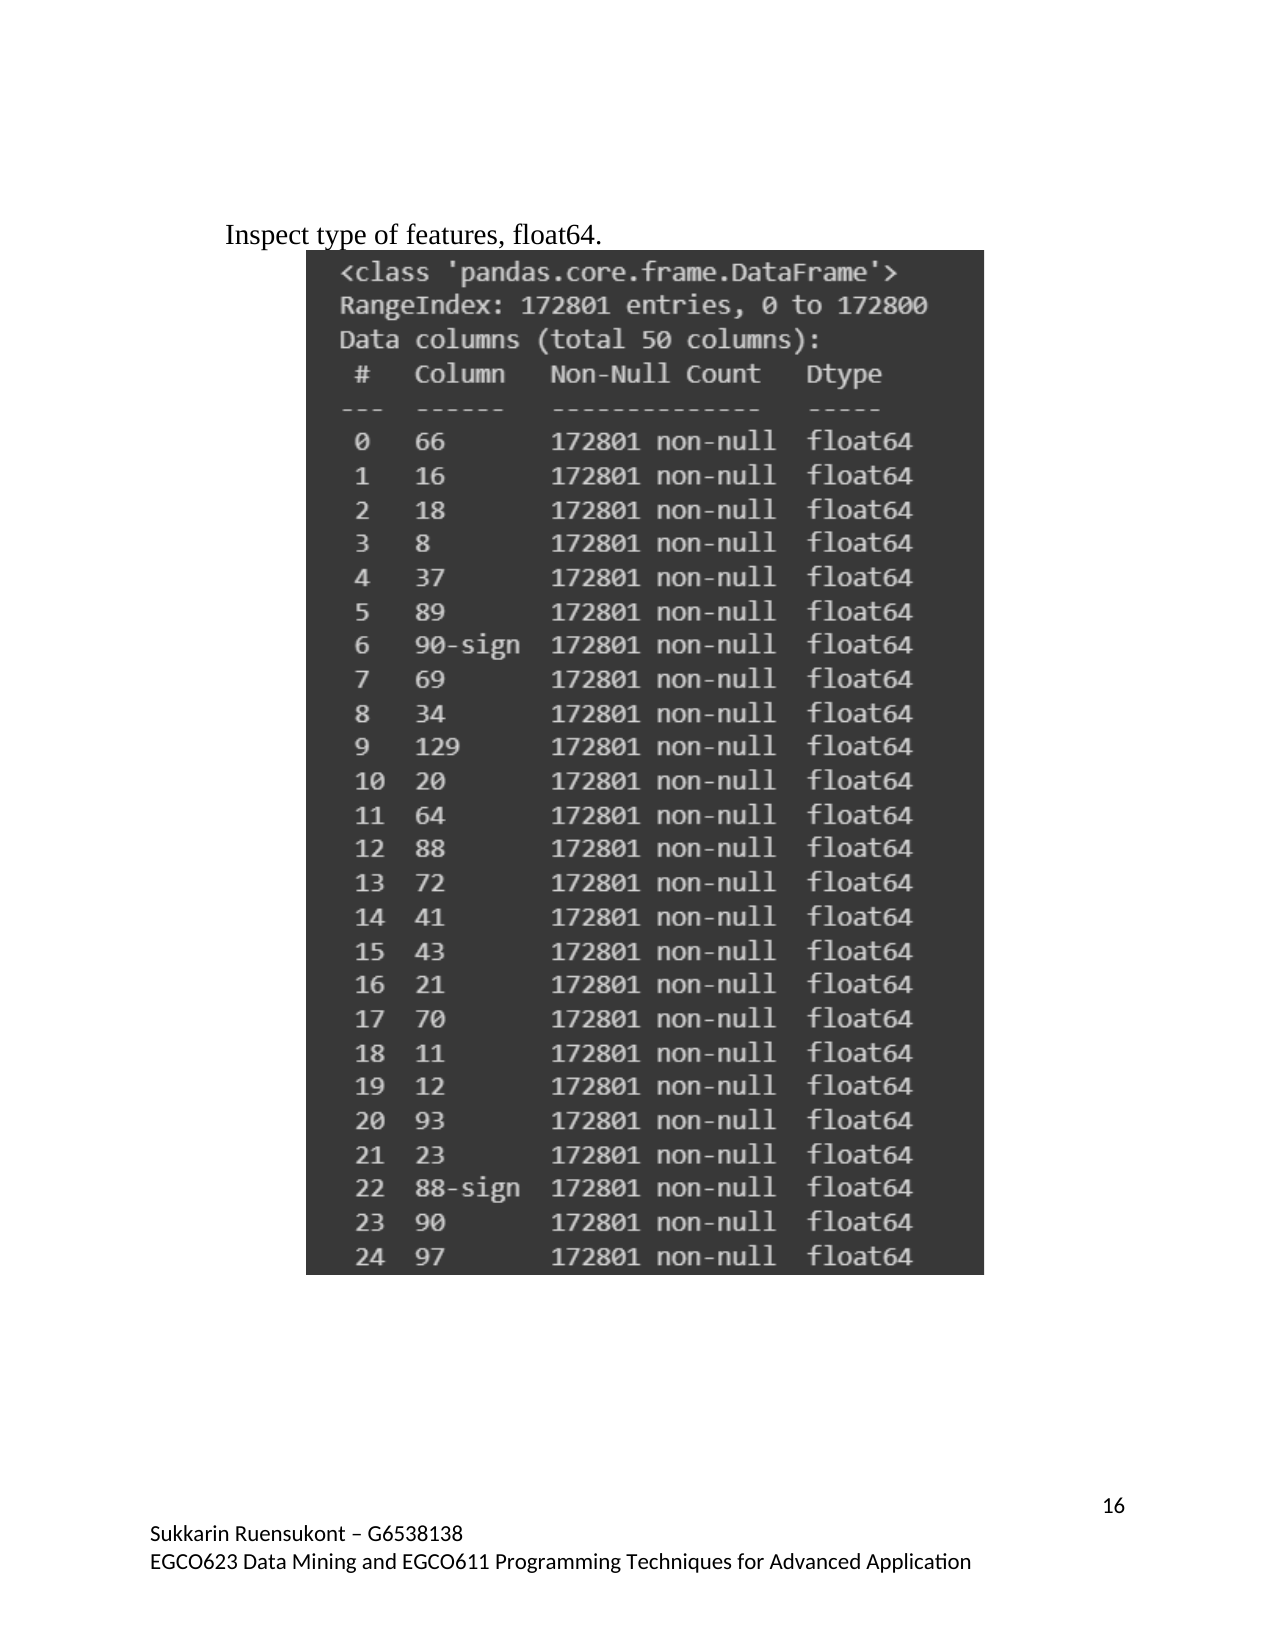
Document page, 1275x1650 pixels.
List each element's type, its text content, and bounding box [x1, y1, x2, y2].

text Inspect type of features, float64. [150, 217, 1140, 251]
picture [306, 250, 985, 1275]
